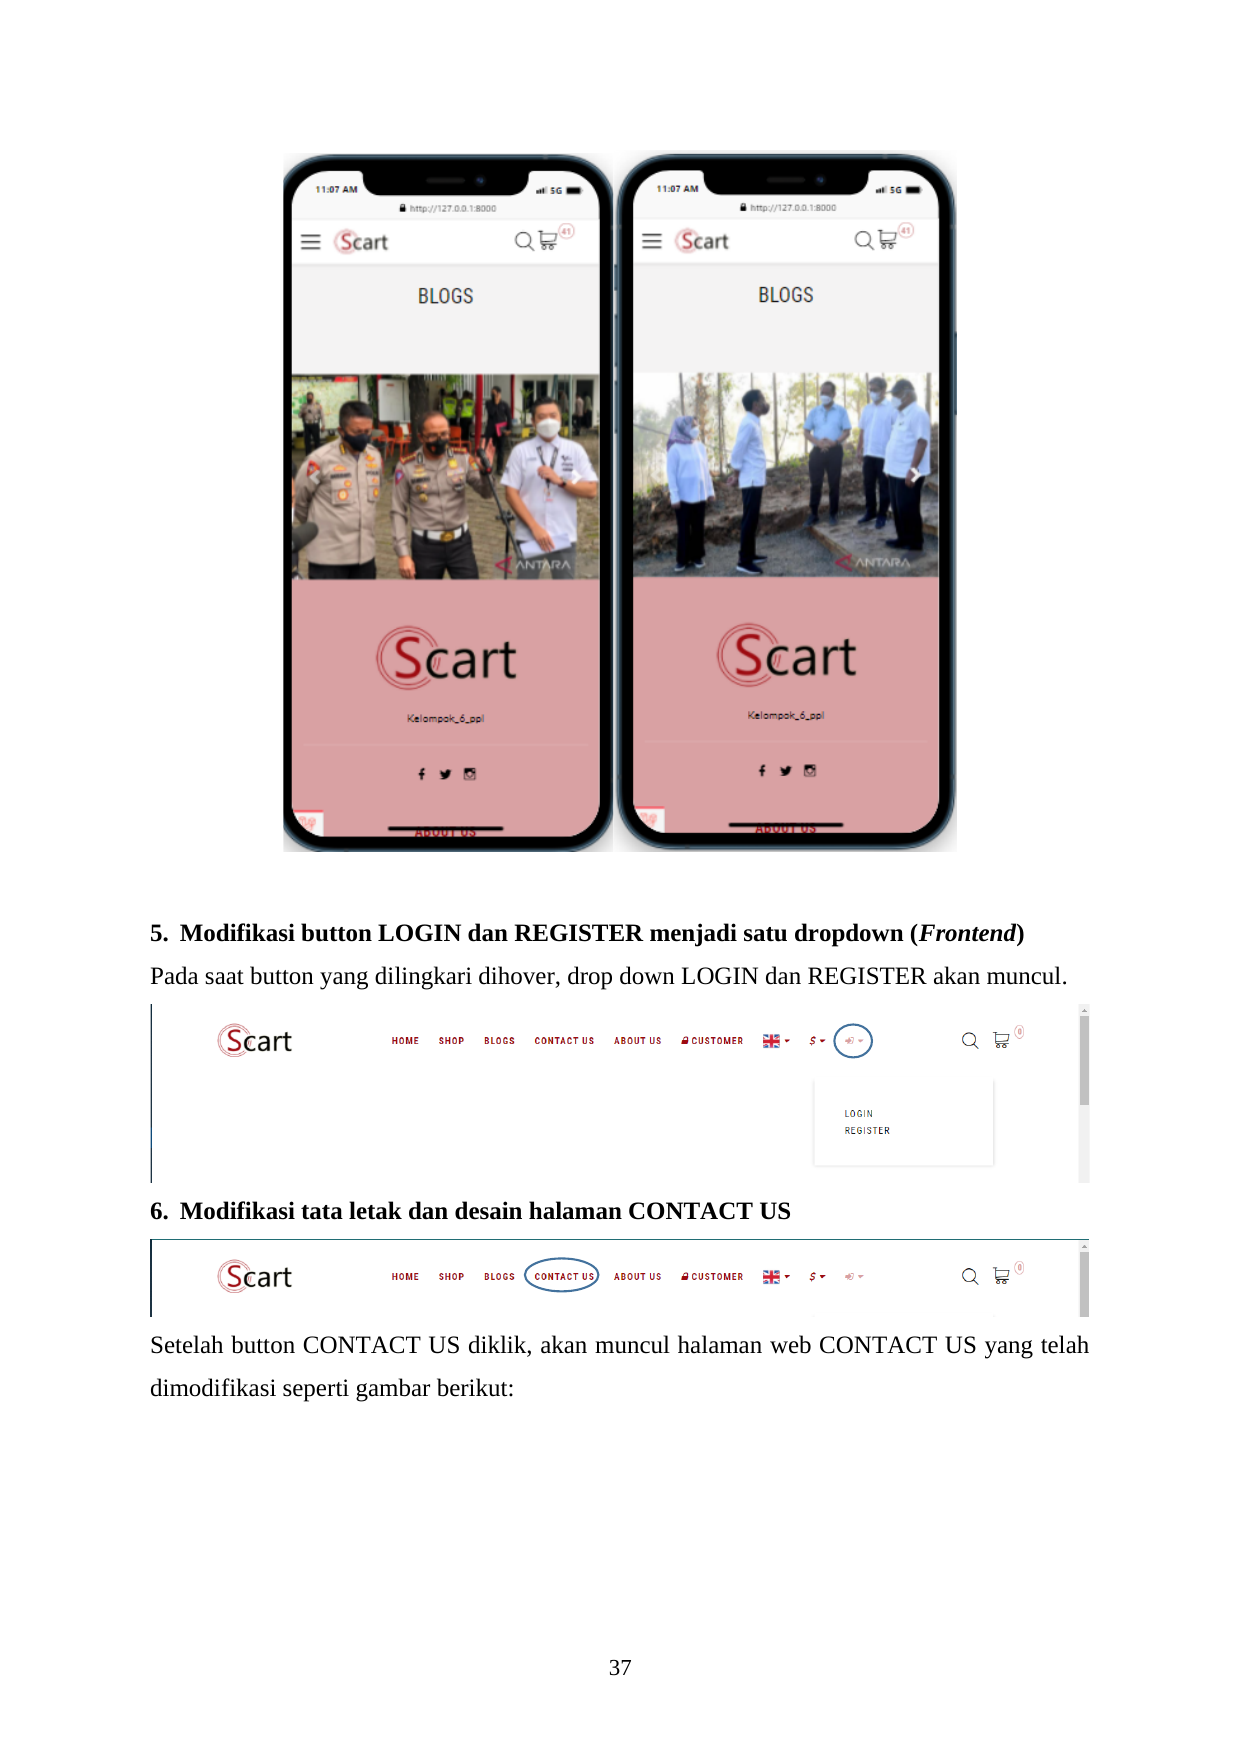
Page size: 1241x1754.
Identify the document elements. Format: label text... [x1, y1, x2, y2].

text Setelah button CONTACT US diklik, akan muncul halaman web CONTACT US yang telah dimodifikasi seperti gambar berikut: [150, 1330, 1090, 1402]
subtitle Modifikasi tata letak dan desain halaman CONTACT US [150, 1196, 1090, 1225]
picture [150, 1239, 1089, 1317]
picture [283, 150, 957, 852]
picture [150, 1004, 1090, 1183]
subtitle Modifikasi button LOGIN dan REGISTER menjadi satu dropdown (Frontend) [150, 918, 1090, 947]
text Pada saat button yang dilingkari dihover, drop down LOGIN dan REGISTER akan muncul. [150, 961, 1090, 990]
